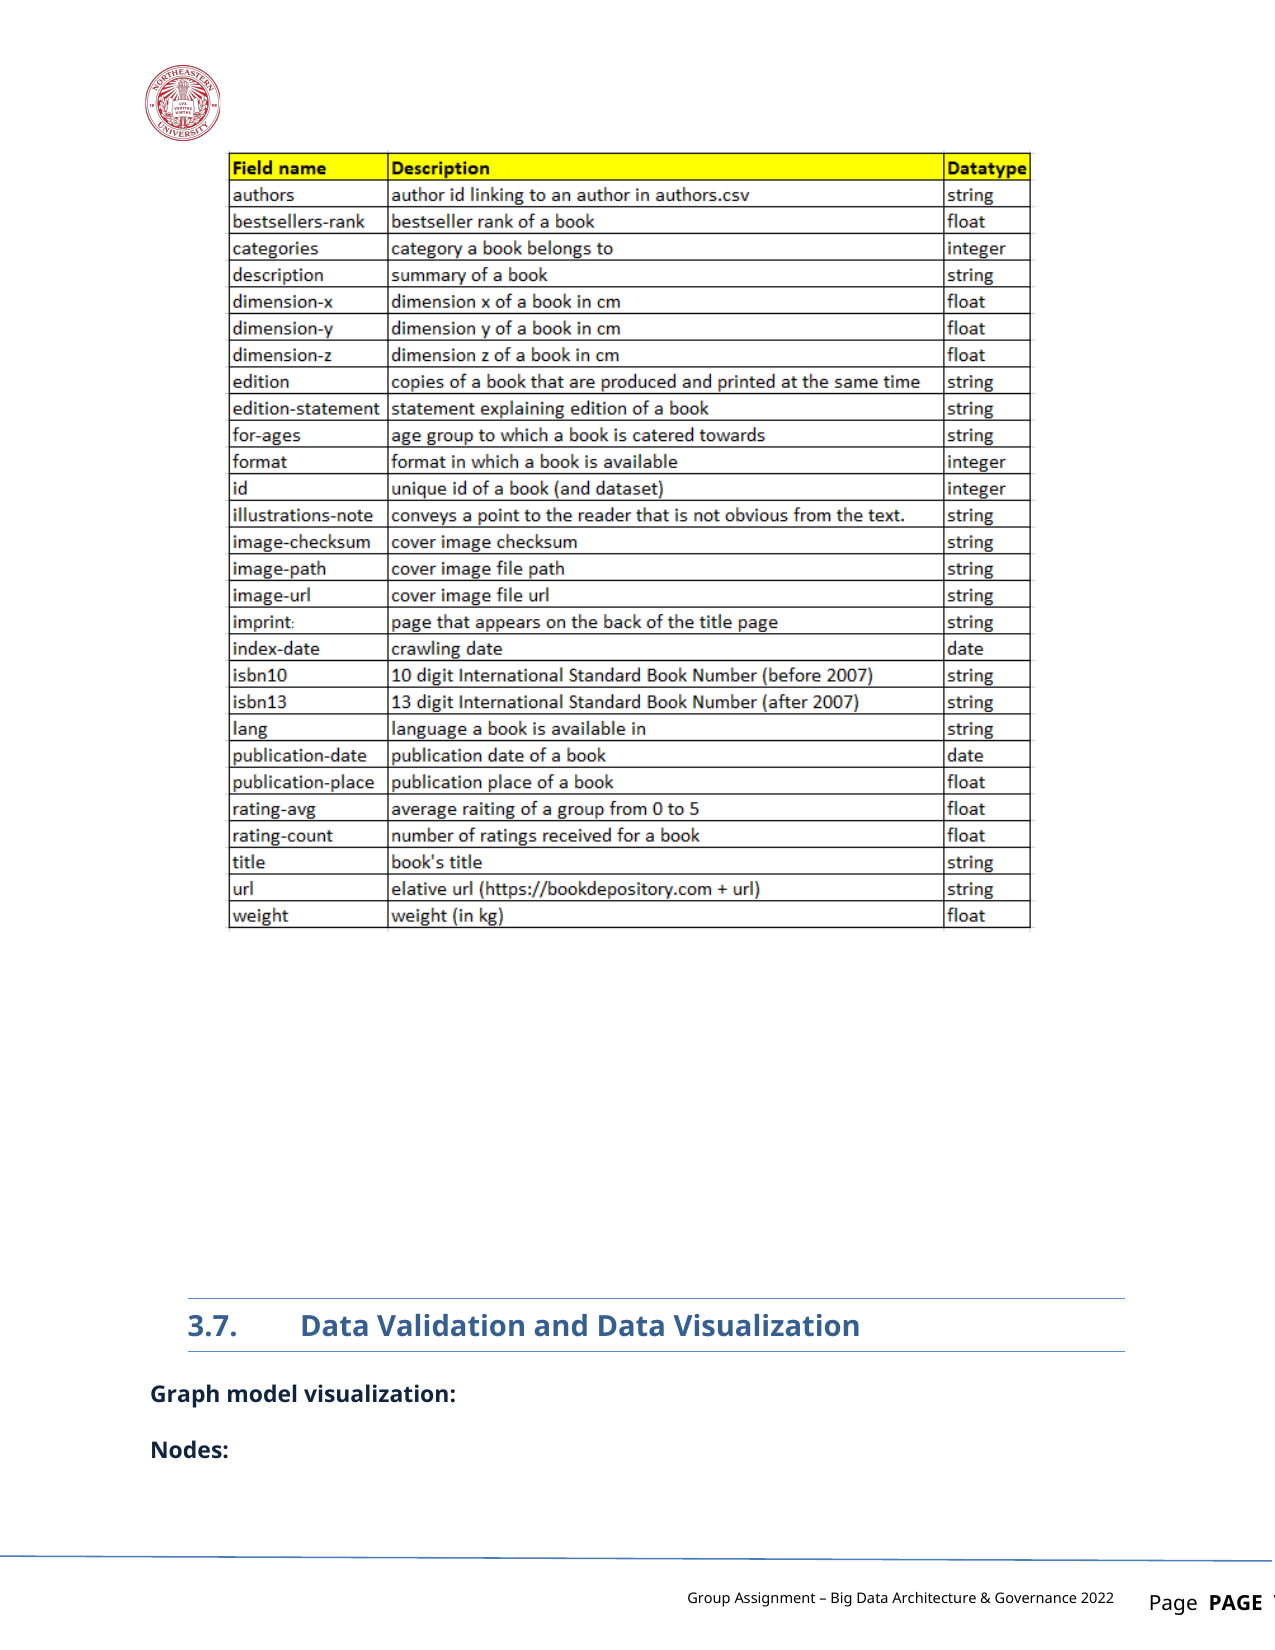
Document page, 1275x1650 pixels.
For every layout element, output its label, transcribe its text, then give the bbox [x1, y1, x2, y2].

text Nodes: [150, 1434, 1125, 1466]
text Graph model visualization: [150, 1377, 1125, 1409]
subtitle Data Validation and Data Visualization [187, 1299, 1125, 1352]
picture [225, 150, 1036, 932]
picture [145, 65, 221, 141]
